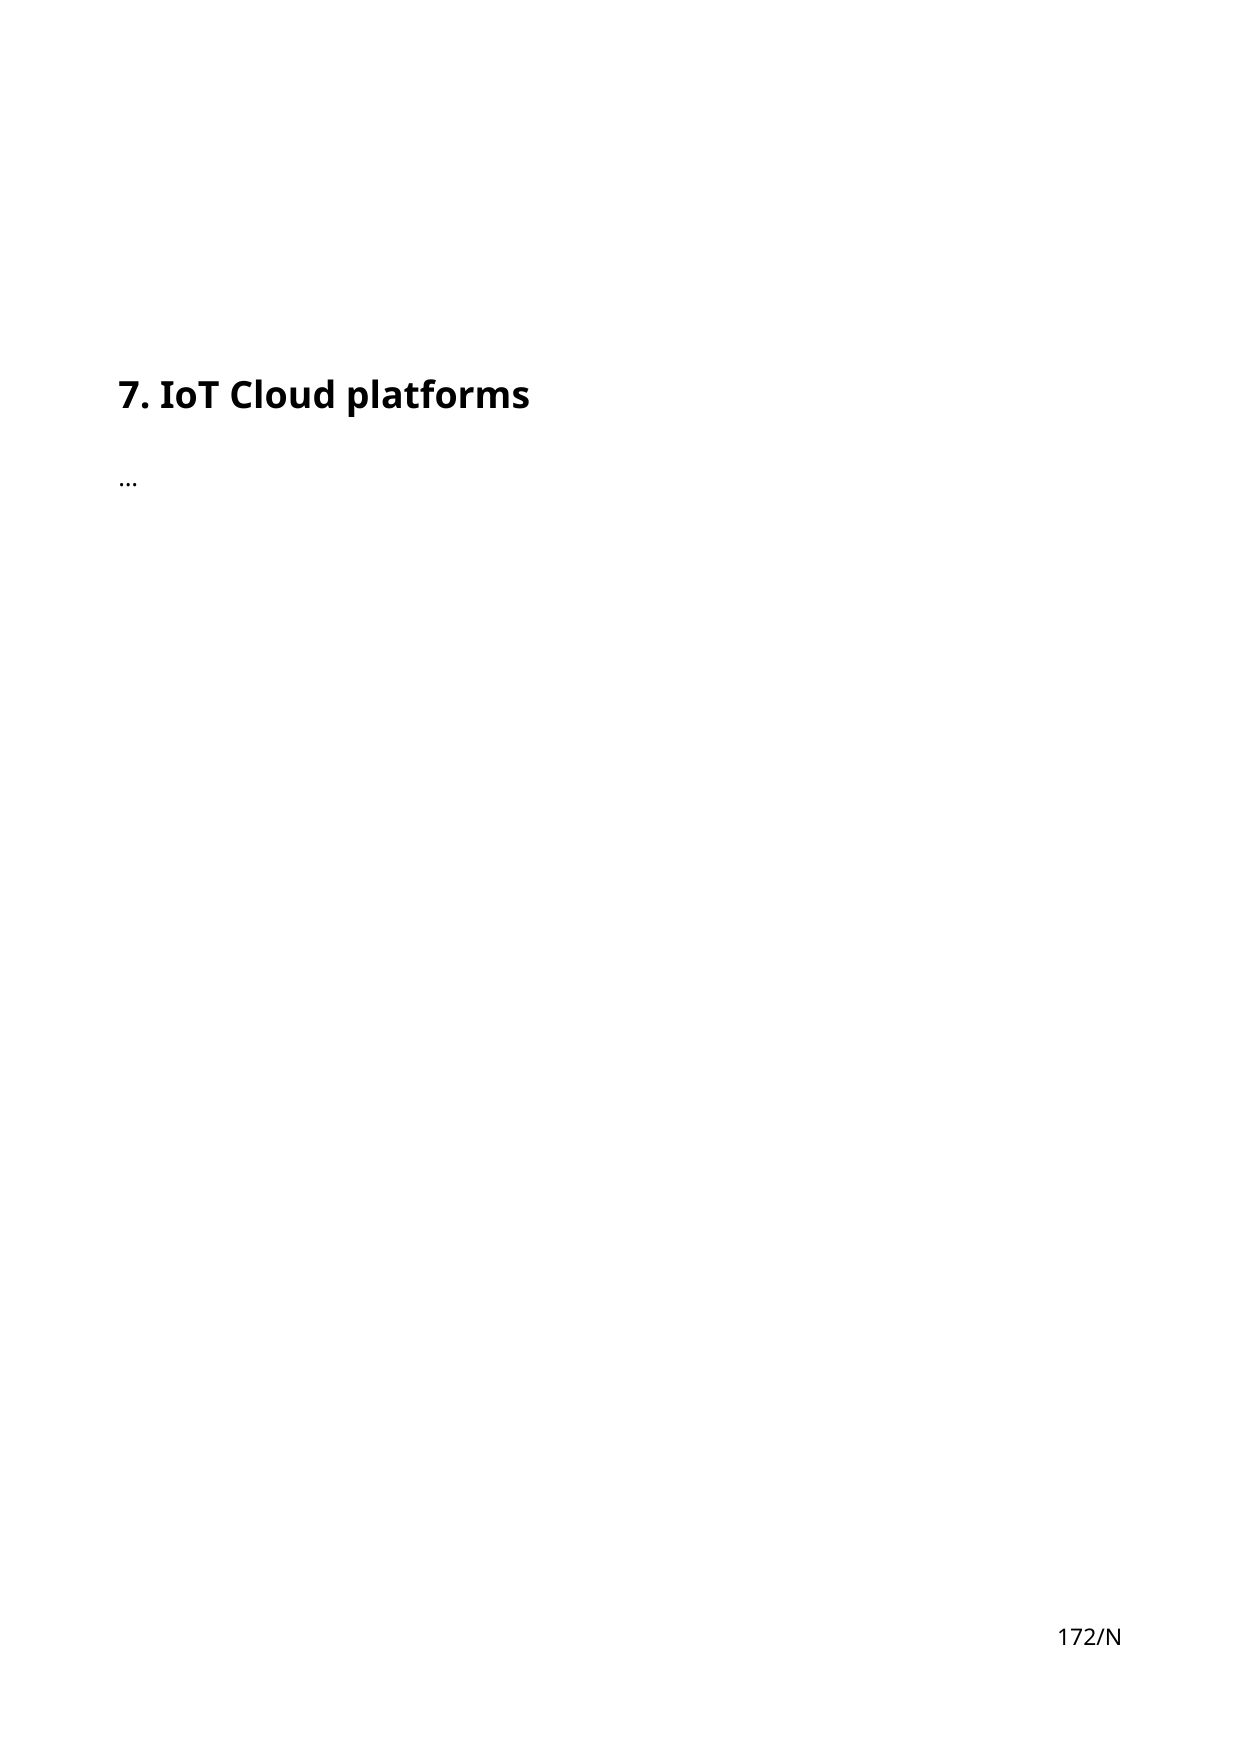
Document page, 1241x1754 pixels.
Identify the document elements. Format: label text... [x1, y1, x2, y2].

subtitle 7. IoT Cloud platforms [118, 368, 1122, 419]
text … [118, 460, 1122, 494]
